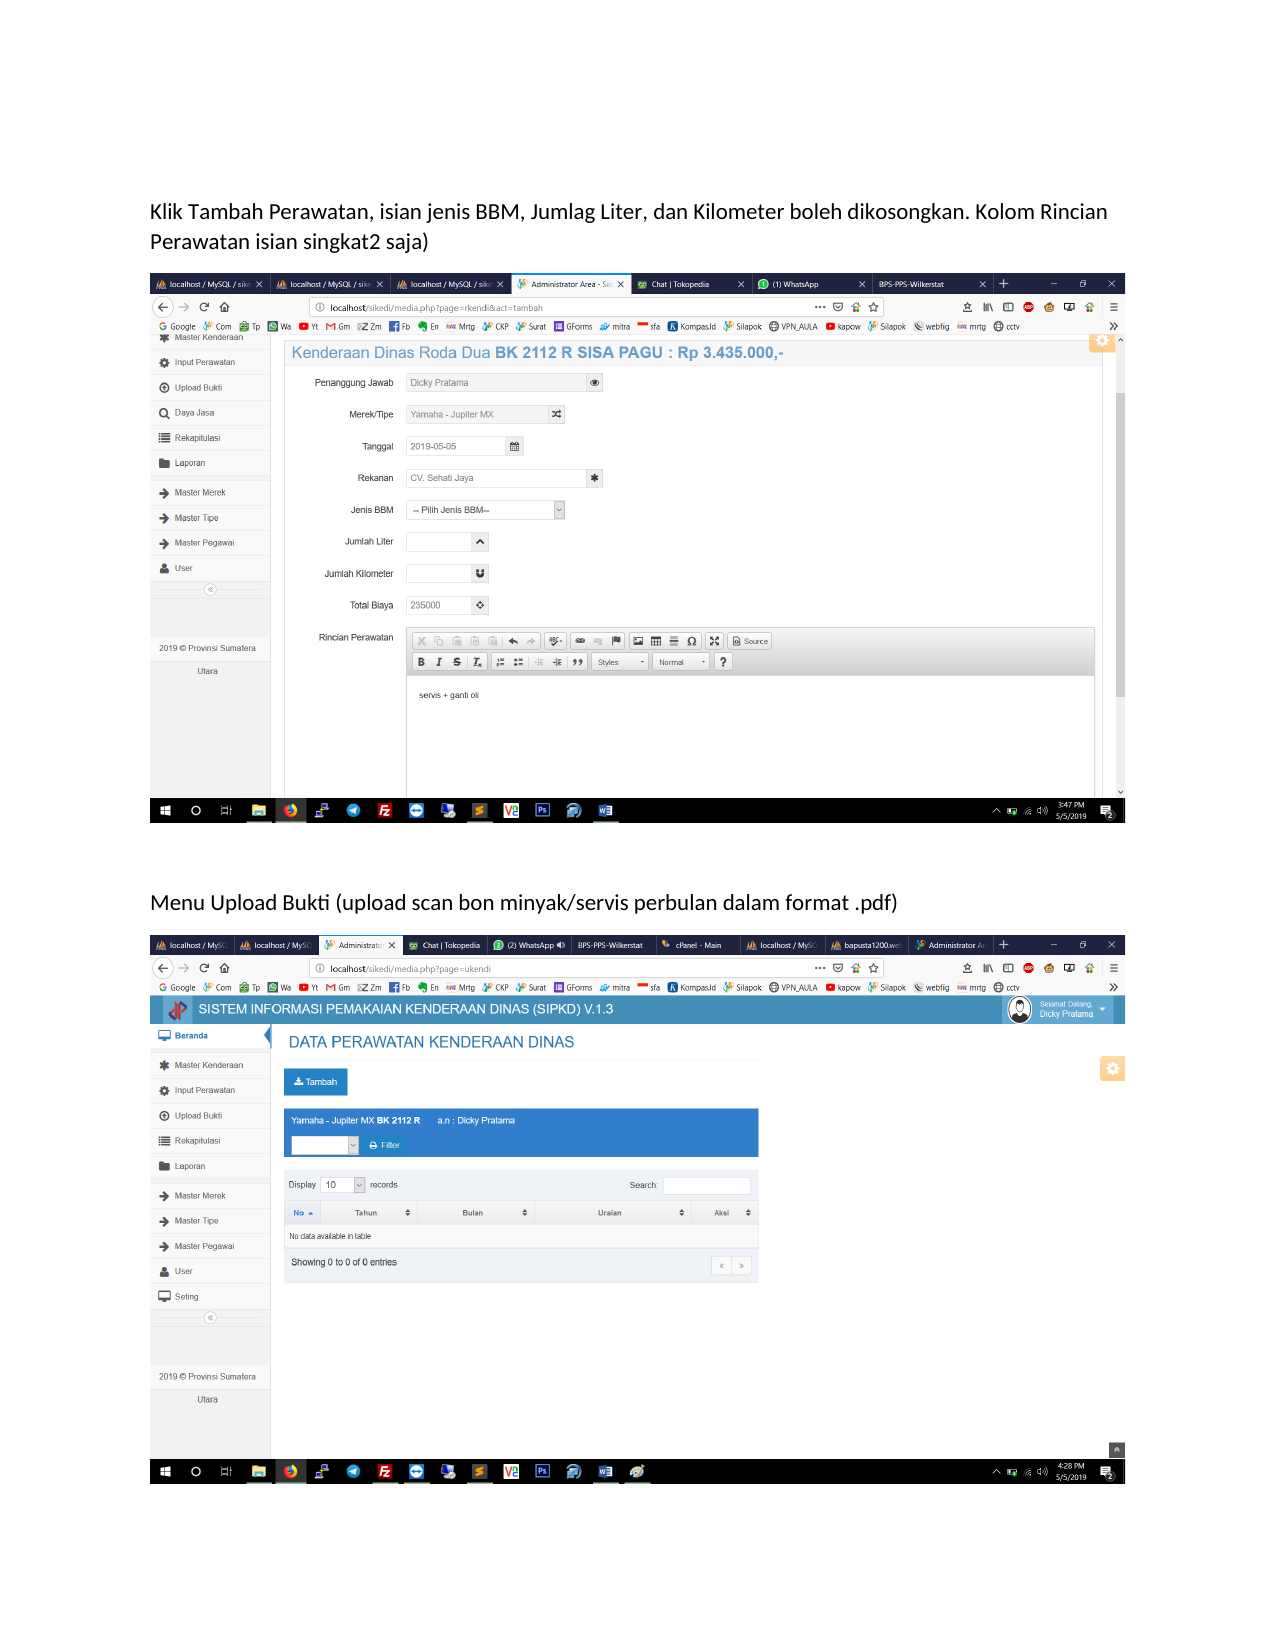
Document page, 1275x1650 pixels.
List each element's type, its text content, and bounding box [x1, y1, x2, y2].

text Klik Tambah Perawatan, isian jenis BBM, Jumlag Liter, dan Kilometer boleh dikosongkan. Kolom Rincian Perawatan isian singkat2 saja) [150, 197, 1125, 255]
picture [150, 273, 1125, 823]
text Menu Upload Bukti (upload scan bon minyak/servis perbulan dalam format .pdf) [150, 888, 1125, 916]
picture [150, 935, 1125, 1484]
